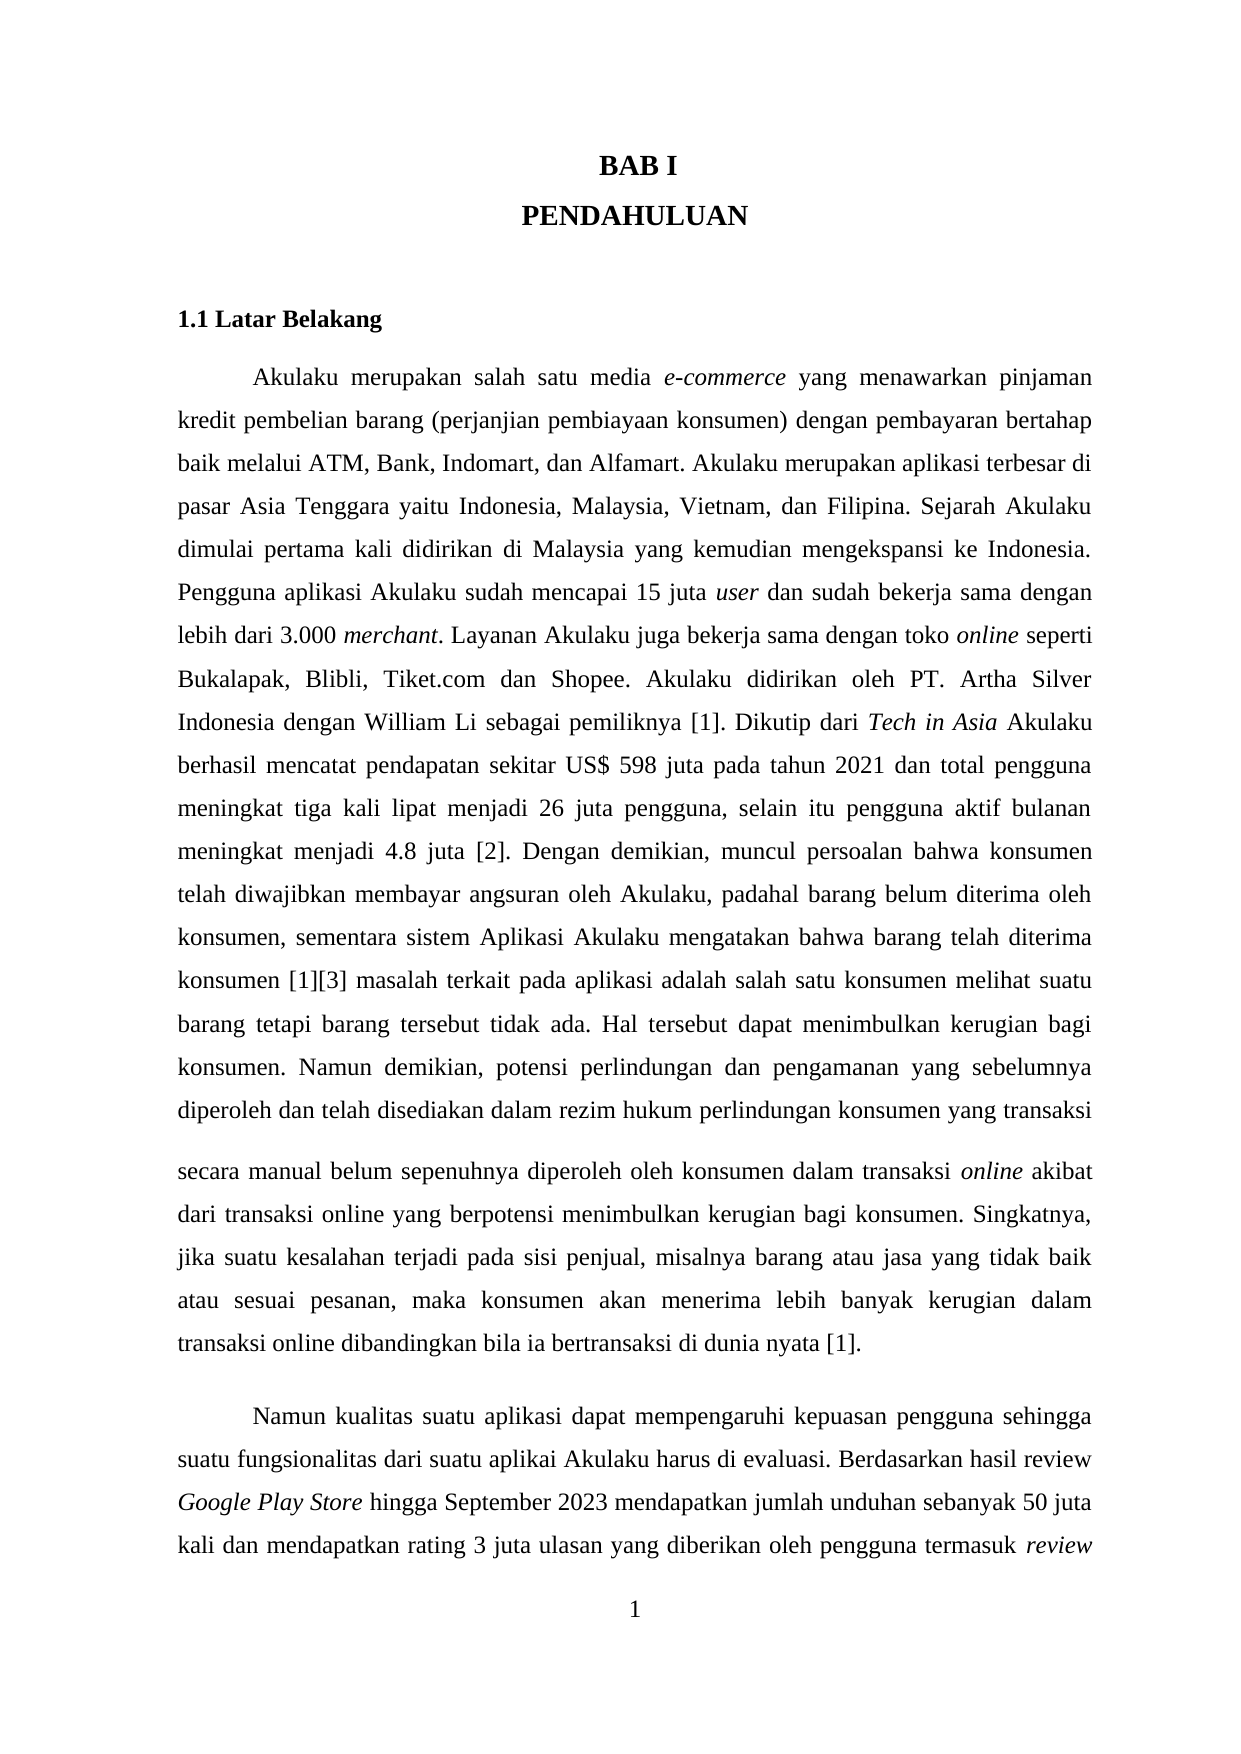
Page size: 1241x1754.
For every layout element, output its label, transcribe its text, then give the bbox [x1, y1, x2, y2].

subtitle PENDAHULUAN [177, 148, 1092, 232]
text Akulaku merupakan salah satu media e-commerce yang menawarkan pinjaman kredit pembelian barang (perjanjian pembiayaan konsumen) dengan pembayaran bertahap baik melalui ATM, Bank, Indomart, dan Alfamart. Akulaku merupakan aplikasi terbesar di pasar Asia Tenggara yaitu Indonesia, Malaysia, Vietnam, dan Filipina. Sejarah Akulaku dimulai pertama kali didirikan di Malaysia yang kemudian mengekspansi ke Indonesia. Pengguna aplikasi Akulaku sudah mencapai 15 juta user dan sudah bekerja sama dengan lebih dari 3.000 merchant. Layanan Akulaku juga bekerja sama dengan toko online seperti Bukalapak, Blibli, Tiket.com dan Shopee. Akulaku didirikan oleh PT. Artha Silver Indonesia dengan William Li sebagai pemiliknya . Dikutip dari Tech in Asia Akulaku berhasil mencatat pendapatan sekitar US$ 598 juta pada tahun 2021 dan total pengguna meningkat tiga kali lipat menjadi 26 juta pengguna, selain itu pengguna aktif bulanan meningkat menjadi 4.8 juta . Dengan demikian, muncul persoalan bahwa konsumen telah diwajibkan membayar angsuran oleh Akulaku, padahal barang belum diterima oleh konsumen, sementara sistem Aplikasi Akulaku mengatakan bahwa barang telah diterima konsumen masalah terkait pada aplikasi adalah salah satu konsumen melihat suatu barang tetapi barang tersebut tidak ada. Hal tersebut dapat menimbulkan kerugian bagi konsumen. Namun demikian, potensi perlindungan dan pengamanan yang sebelumnya diperoleh dan telah disediakan dalam rezim hukum perlindungan konsumen yang transaksi secara manual belum sepenuhnya diperoleh oleh konsumen dalam transaksi online akibat dari transaksi online yang berpotensi menimbulkan kerugian bagi konsumen. Singkatnya, jika suatu kesalahan terjadi pada sisi penjual, misalnya barang atau jasa yang tidak baik atau sesuai pesanan, maka konsumen akan menerima lebih banyak kerugian dalam transaksi online dibandingkan bila ia bertransaksi di dunia nyata . [177, 362, 1092, 1357]
subtitle Latar Belakang [177, 304, 1092, 333]
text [177, 1401, 1092, 1559]
